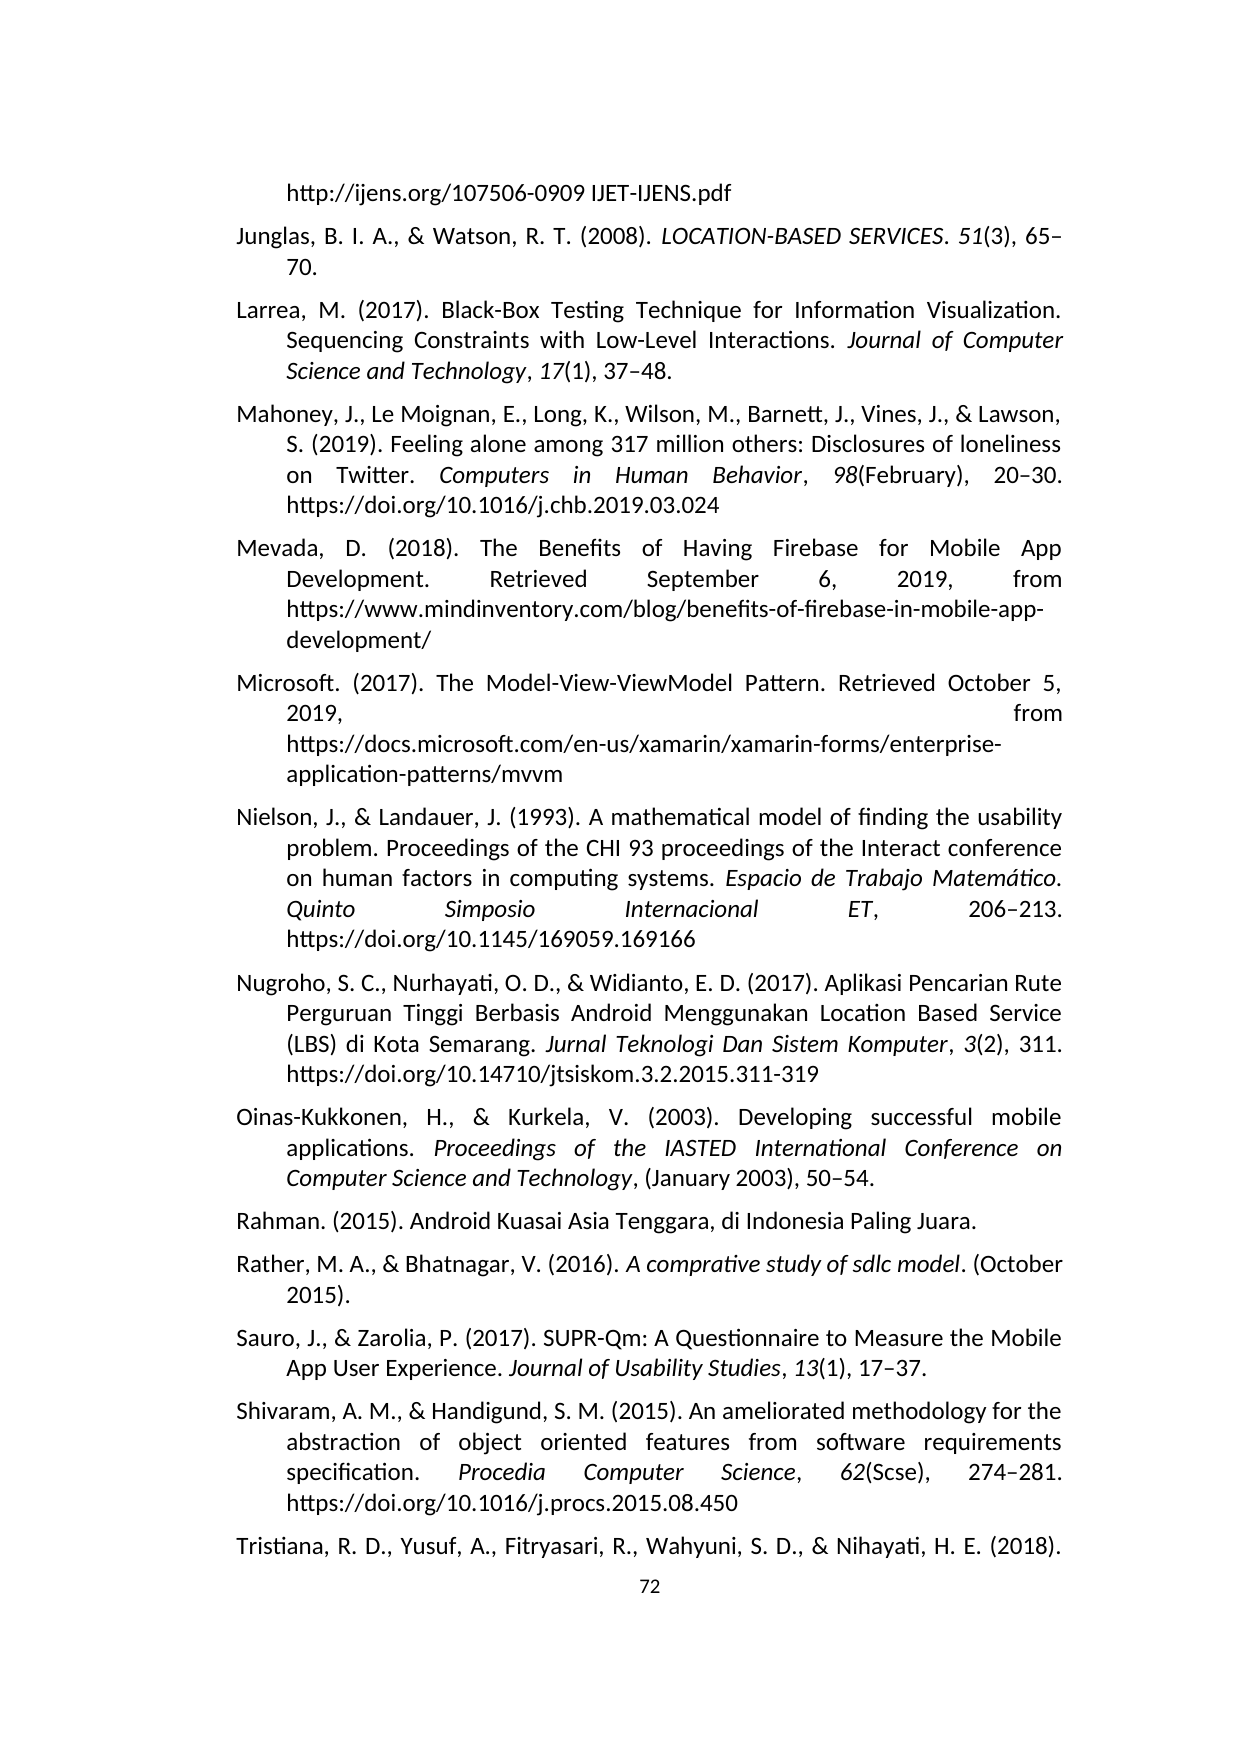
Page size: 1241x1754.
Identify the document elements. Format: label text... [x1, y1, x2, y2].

text Mevada, D. (2018). The Benefits of Having Firebase for Mobile App Development. Retrieved September 6, 2019, from https://www.mindinventory.com/blog/benefits-of-firebase-in-mobile-app-development/ [236, 532, 1063, 654]
text Nugroho, S. C., Nurhayati, O. D., & Widianto, E. D. (2017). Aplikasi Pencarian Rute Perguruan Tinggi Berbasis Android Menggunakan Location Based Service (LBS) di Kota Semarang. Jurnal Teknologi Dan Sistem Komputer, 3(2), 311. https://doi.org/10.14710/jtsiskom.3.2.2015.311-319 [236, 967, 1063, 1089]
text Oinas-Kukkonen, H., & Kurkela, V. (2003). Developing successful mobile applications. Proceedings of the IASTED International Conference on Computer Science and Technology, (January 2003), 50–54. [236, 1101, 1063, 1193]
text Mahoney, J., Le Moignan, E., Long, K., Wilson, M., Barnett, J., Vines, J., & Lawson, S. (2019). Feeling alone among 317 million others: Disclosures of loneliness on Twitter. Computers in Human Behavior, 98(February), 20–30. https://doi.org/10.1016/j.chb.2019.03.024 [236, 398, 1063, 520]
text Shivaram, A. M., & Handigund, S. M. (2015). An ameliorated methodology for the abstraction of object oriented features from software requirements specification. Procedia Computer Science, 62(Scse), 274–281. https://doi.org/10.1016/j.procs.2015.08.450 [236, 1395, 1063, 1517]
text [236, 177, 1063, 208]
text Rather, M. A., & Bhatnagar, V. (2016). A comprative study of sdlc model. (October 2015). [236, 1248, 1063, 1309]
text Junglas, B. I. A., & Watson, R. T. (2008). LOCATION-BASED SERVICES. 51(3), 65–70. [236, 220, 1063, 281]
text Larrea, M. (2017). Black-Box Testing Technique for Information Visualization. Sequencing Constraints with Low-Level Interactions. Journal of Computer Science and Technology, 17(1), 37–48. [236, 294, 1063, 385]
text Microsoft. (2017). The Model-View-ViewModel Pattern. Retrieved October 5, 2019, from https://docs.microsoft.com/en-us/xamarin/xamarin-forms/enterprise-application-patterns/mvvm [236, 667, 1063, 789]
text Nielson, J., & Landauer, J. (1993). A mathematical model of finding the usability problem. Proceedings of the CHI 93 proceedings of the Interact conference on human factors in computing systems. Espacio de Trabajo Matemático. Quinto Simposio Internacional ET, 206–213. https://doi.org/10.1145/169059.169166 [236, 802, 1063, 954]
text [236, 1530, 1063, 1561]
text Rahman. (2015). Android Kuasai Asia Tenggara, di Indonesia Paling Juara. [236, 1205, 1063, 1236]
text Sauro, J., & Zarolia, P. (2017). SUPR-Qm: A Questionnaire to Measure the Mobile App User Experience. Journal of Usability Studies, 13(1), 17–37. [236, 1322, 1063, 1383]
